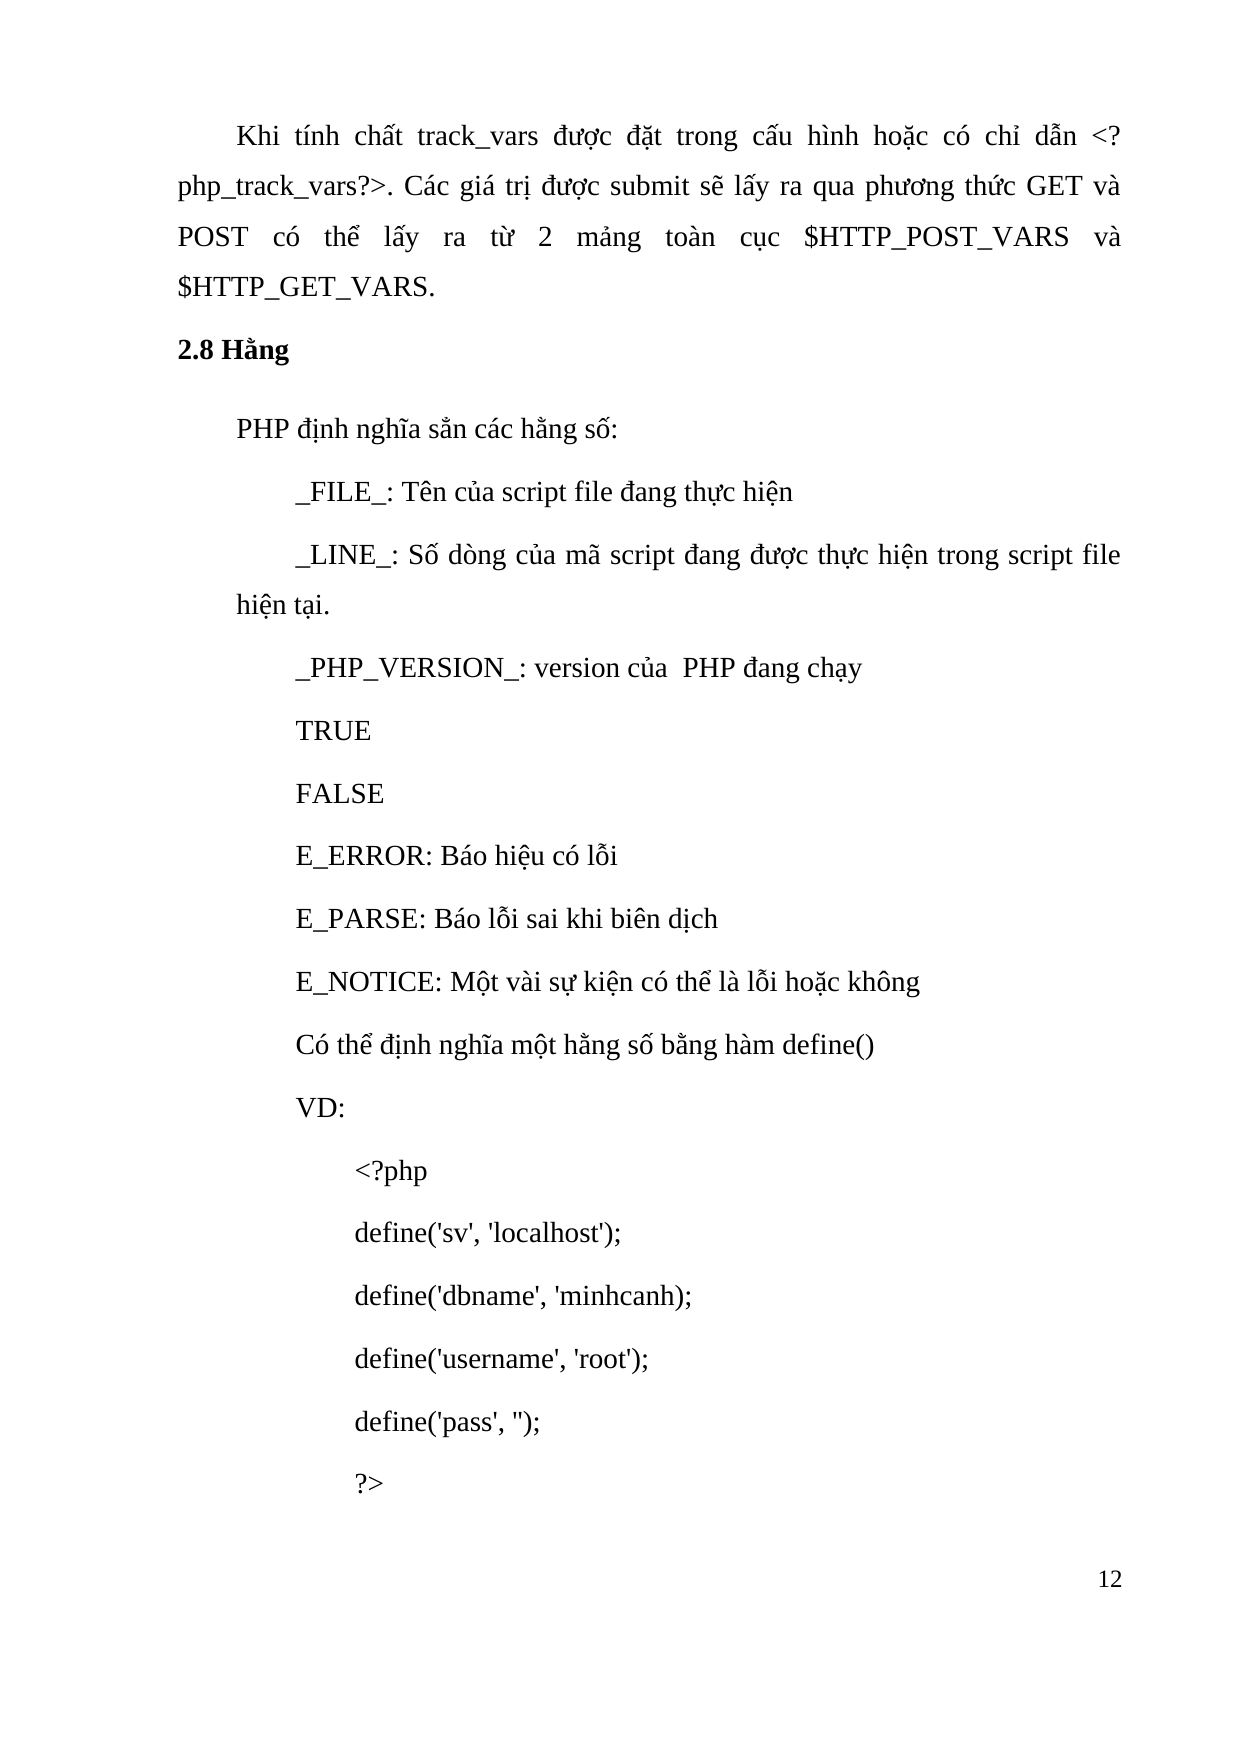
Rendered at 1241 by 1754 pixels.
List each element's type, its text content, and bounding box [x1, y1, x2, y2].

text VD: [220, 1090, 1122, 1123]
text FALSE [236, 776, 1122, 809]
text define('pass', ''); [295, 1404, 1122, 1437]
text _PHP_VERSION_: version của PHP đang chạy [236, 650, 1122, 684]
text _LINE_: Số dòng của mã script đang được thực hiện trong script file hiện tại. [236, 537, 1122, 621]
text <?php [295, 1153, 1122, 1186]
text E_NOTICE: Một vài sự kiện có thể là lỗi hoặc không [236, 964, 1122, 998]
text ?> [295, 1467, 1122, 1500]
text define('dbname', 'minhcanh); [295, 1278, 1122, 1312]
text E_ERROR: Báo hiệu có lỗi [236, 838, 1122, 872]
text define('username', 'root'); [295, 1341, 1122, 1374]
text Khi tính chất track_vars được đặt trong cấu hình hoặc có chỉ dẫn <?php_track_vars?>. Các giá trị được submit sẽ lấy ra qua phương thức GET và POST có thể lấy ra từ 2 mảng toàn cục $HTTP_POST_VARS và $HTTP_GET_VARS. [177, 118, 1122, 303]
text TRUE [236, 713, 1122, 746]
text PHP định nghĩa sẳn các hằng số: [177, 411, 1122, 445]
subtitle 2.8 Hằng [177, 332, 1122, 365]
text E_PARSE: Báo lỗi sai khi biên dịch [236, 901, 1122, 935]
text Có thể định nghĩa một hằng số bằng hàm define() [236, 1027, 1122, 1061]
text define('sv', 'localhost'); [295, 1215, 1122, 1249]
text _FILE_: Tên của script file đang thực hiện [236, 474, 1122, 508]
